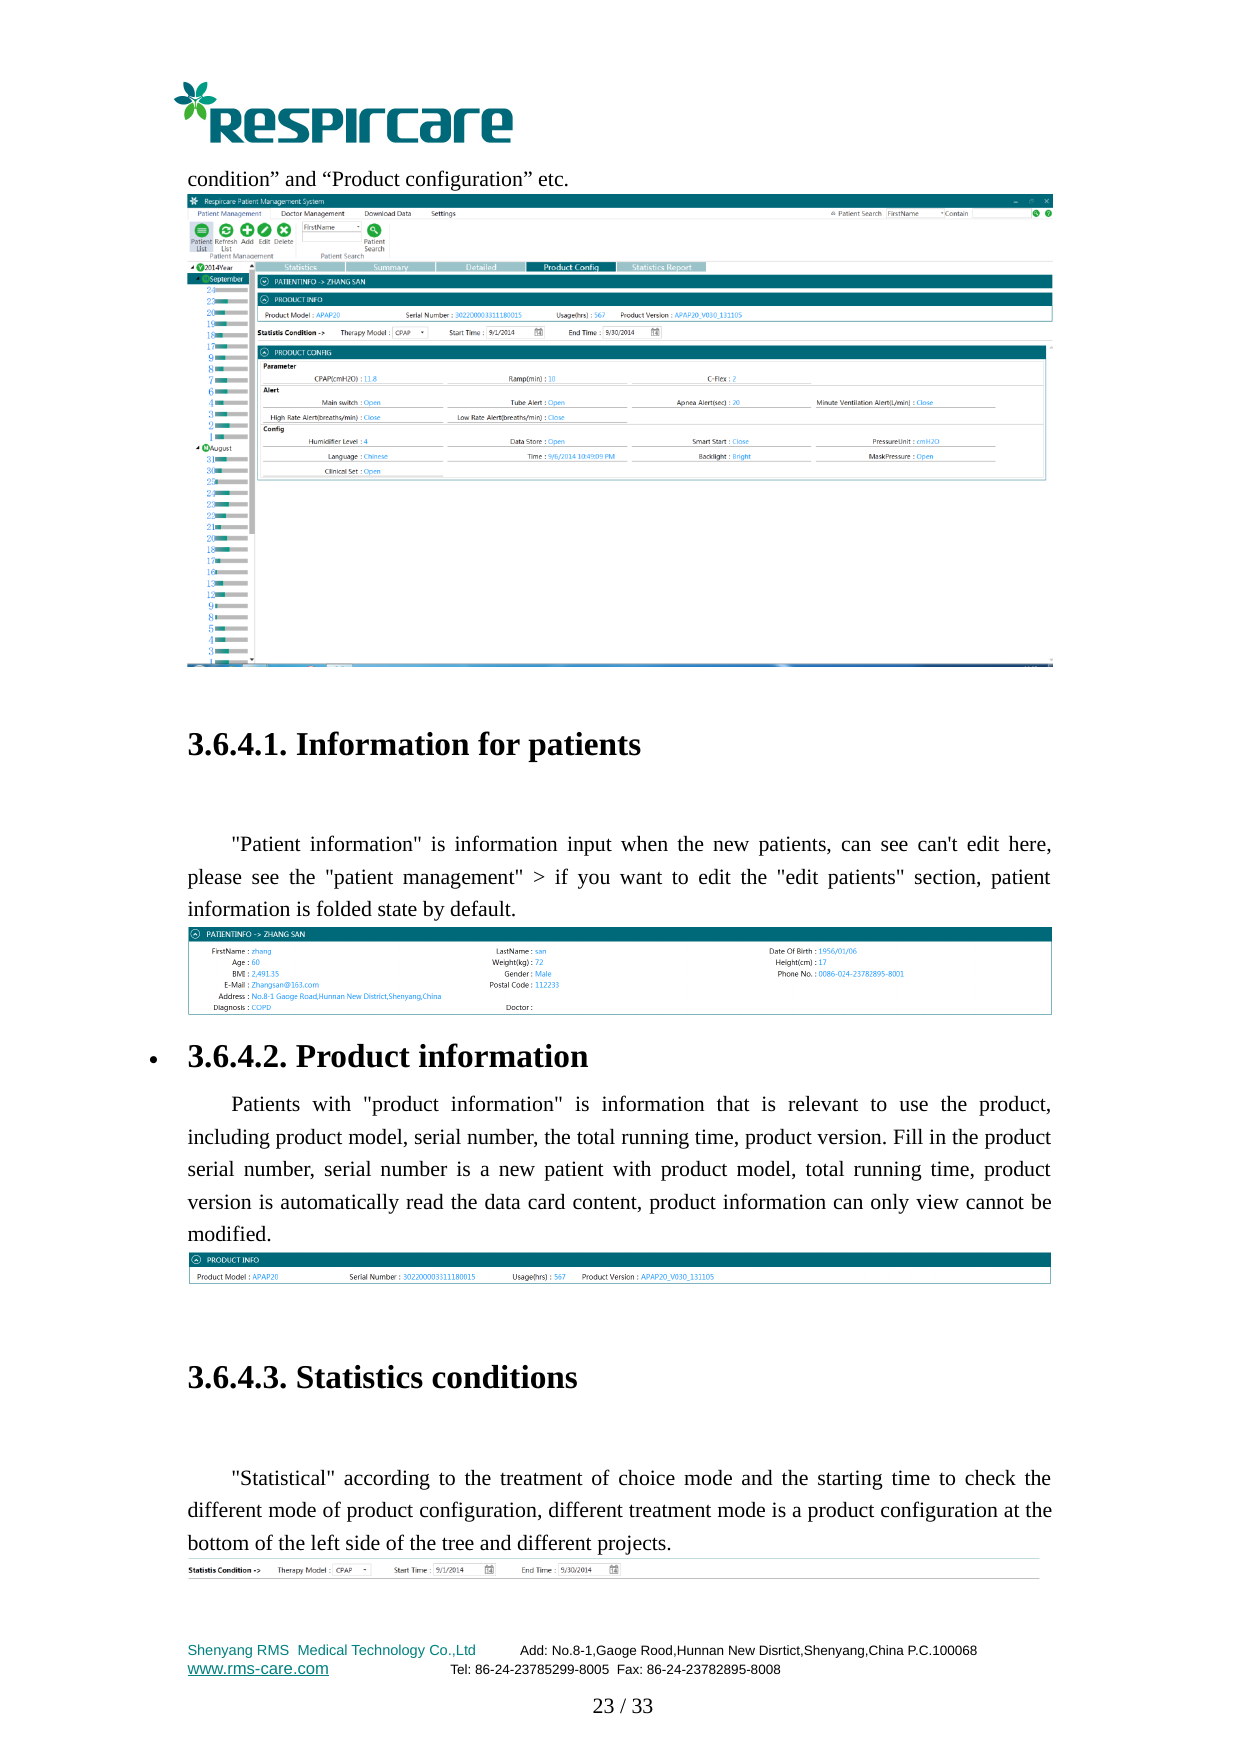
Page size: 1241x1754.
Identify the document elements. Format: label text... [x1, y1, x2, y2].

picture [187, 925, 1053, 1017]
subtitle 3.6.4.1. Information for patients [187, 711, 1053, 776]
picture [187, 1250, 1053, 1286]
list 3.6.4.2. Product information [150, 1023, 1053, 1088]
text "Patient information" is information input when the new patients, can see can't edit here, please see the "patient management" > if you want to edit the "edit patients" section, patient information is folded state by default. [187, 828, 1053, 925]
subtitle 3.6.4.3. Statistics conditions [187, 1344, 1053, 1409]
picture [187, 1558, 1041, 1582]
picture [187, 194, 1053, 667]
text Patients with "product information" is information that is relevant to use the product, including product model, serial number, the total running time, product version. Fill in the product serial number, serial number is a new patient with product model, total running time, product version is automatically read the data card content, product information can only view cannot be modified. [187, 1088, 1053, 1250]
picture [168, 77, 518, 147]
text "Statistical" according to the treatment of choice mode and the starting time to check the different mode of product configuration, different treatment mode is a product configuration at the bottom of the left side of the tree and different projects. [187, 1461, 1053, 1559]
